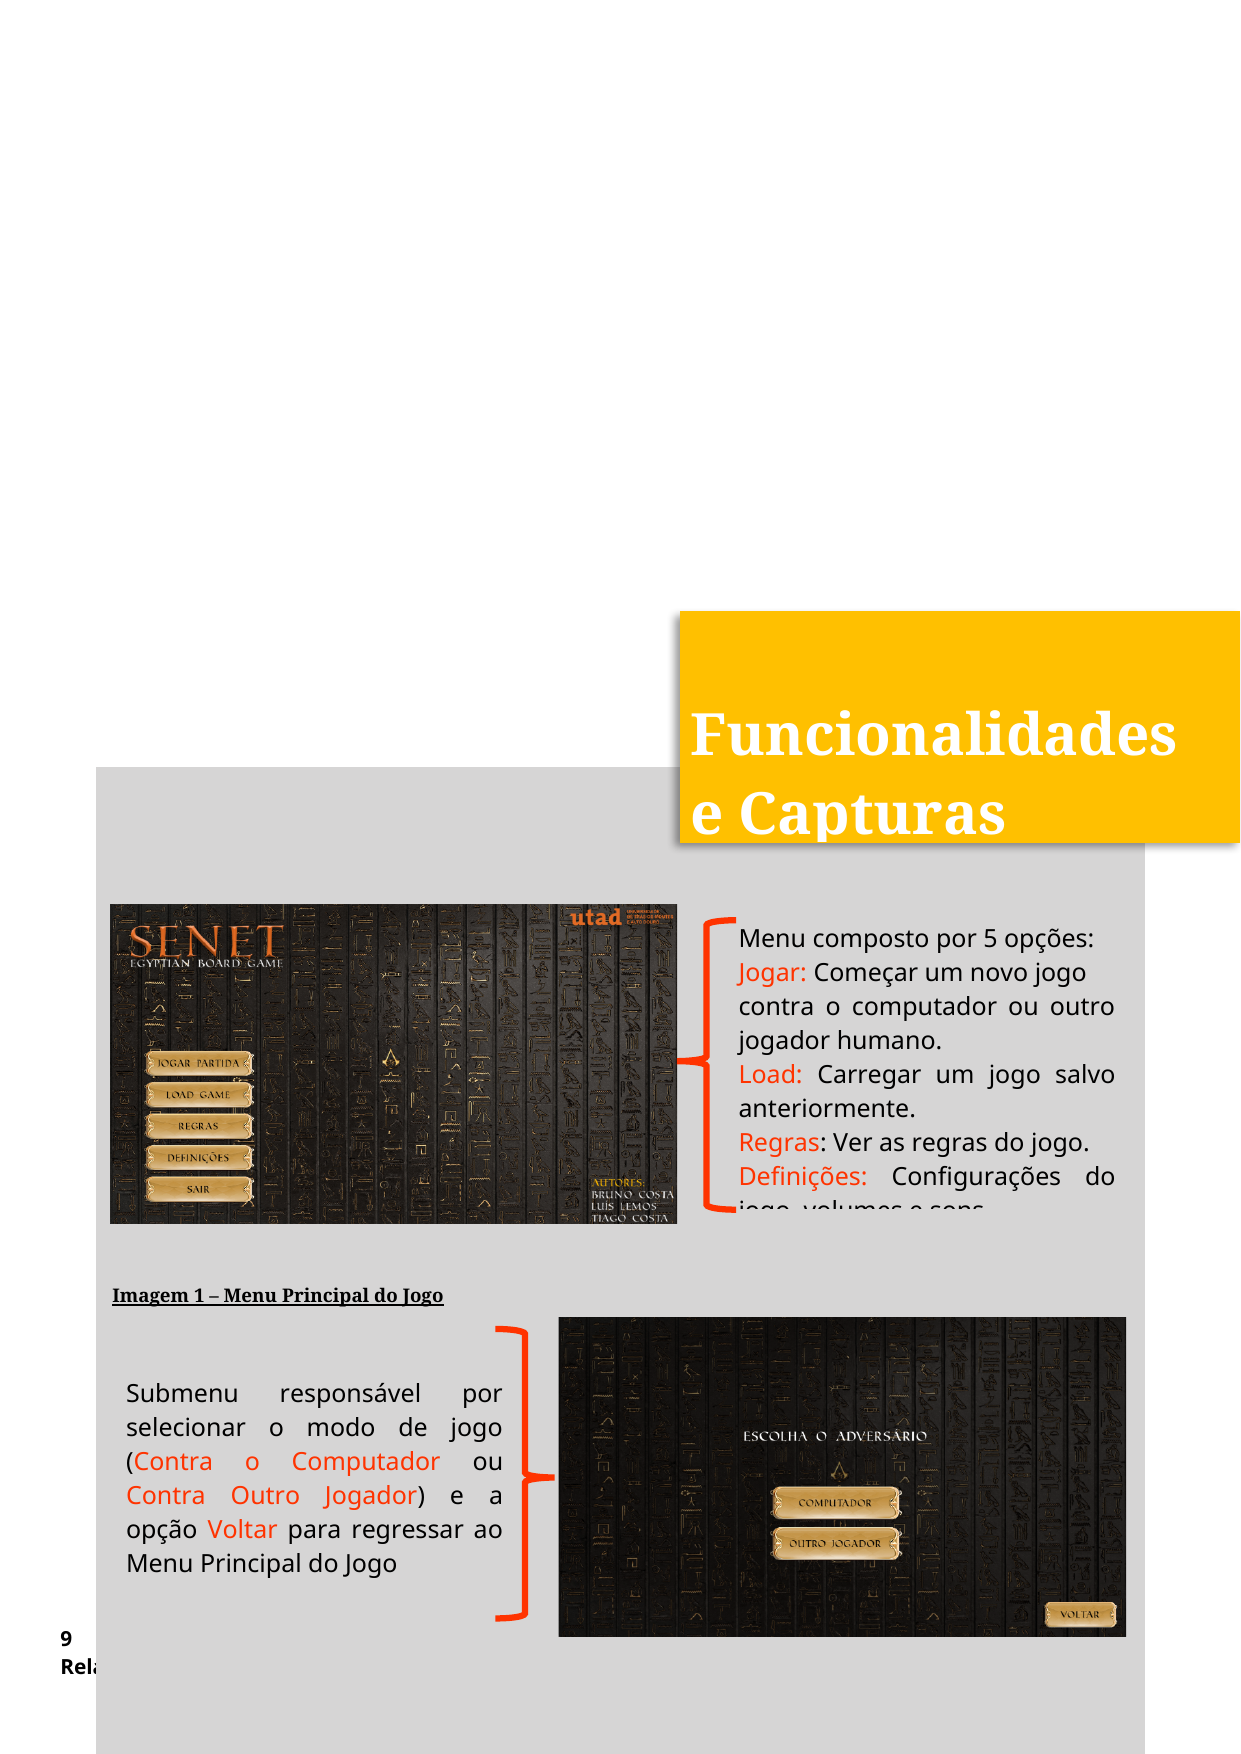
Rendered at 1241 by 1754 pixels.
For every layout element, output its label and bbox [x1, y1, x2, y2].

picture [110, 904, 678, 1224]
picture [558, 1317, 1127, 1637]
